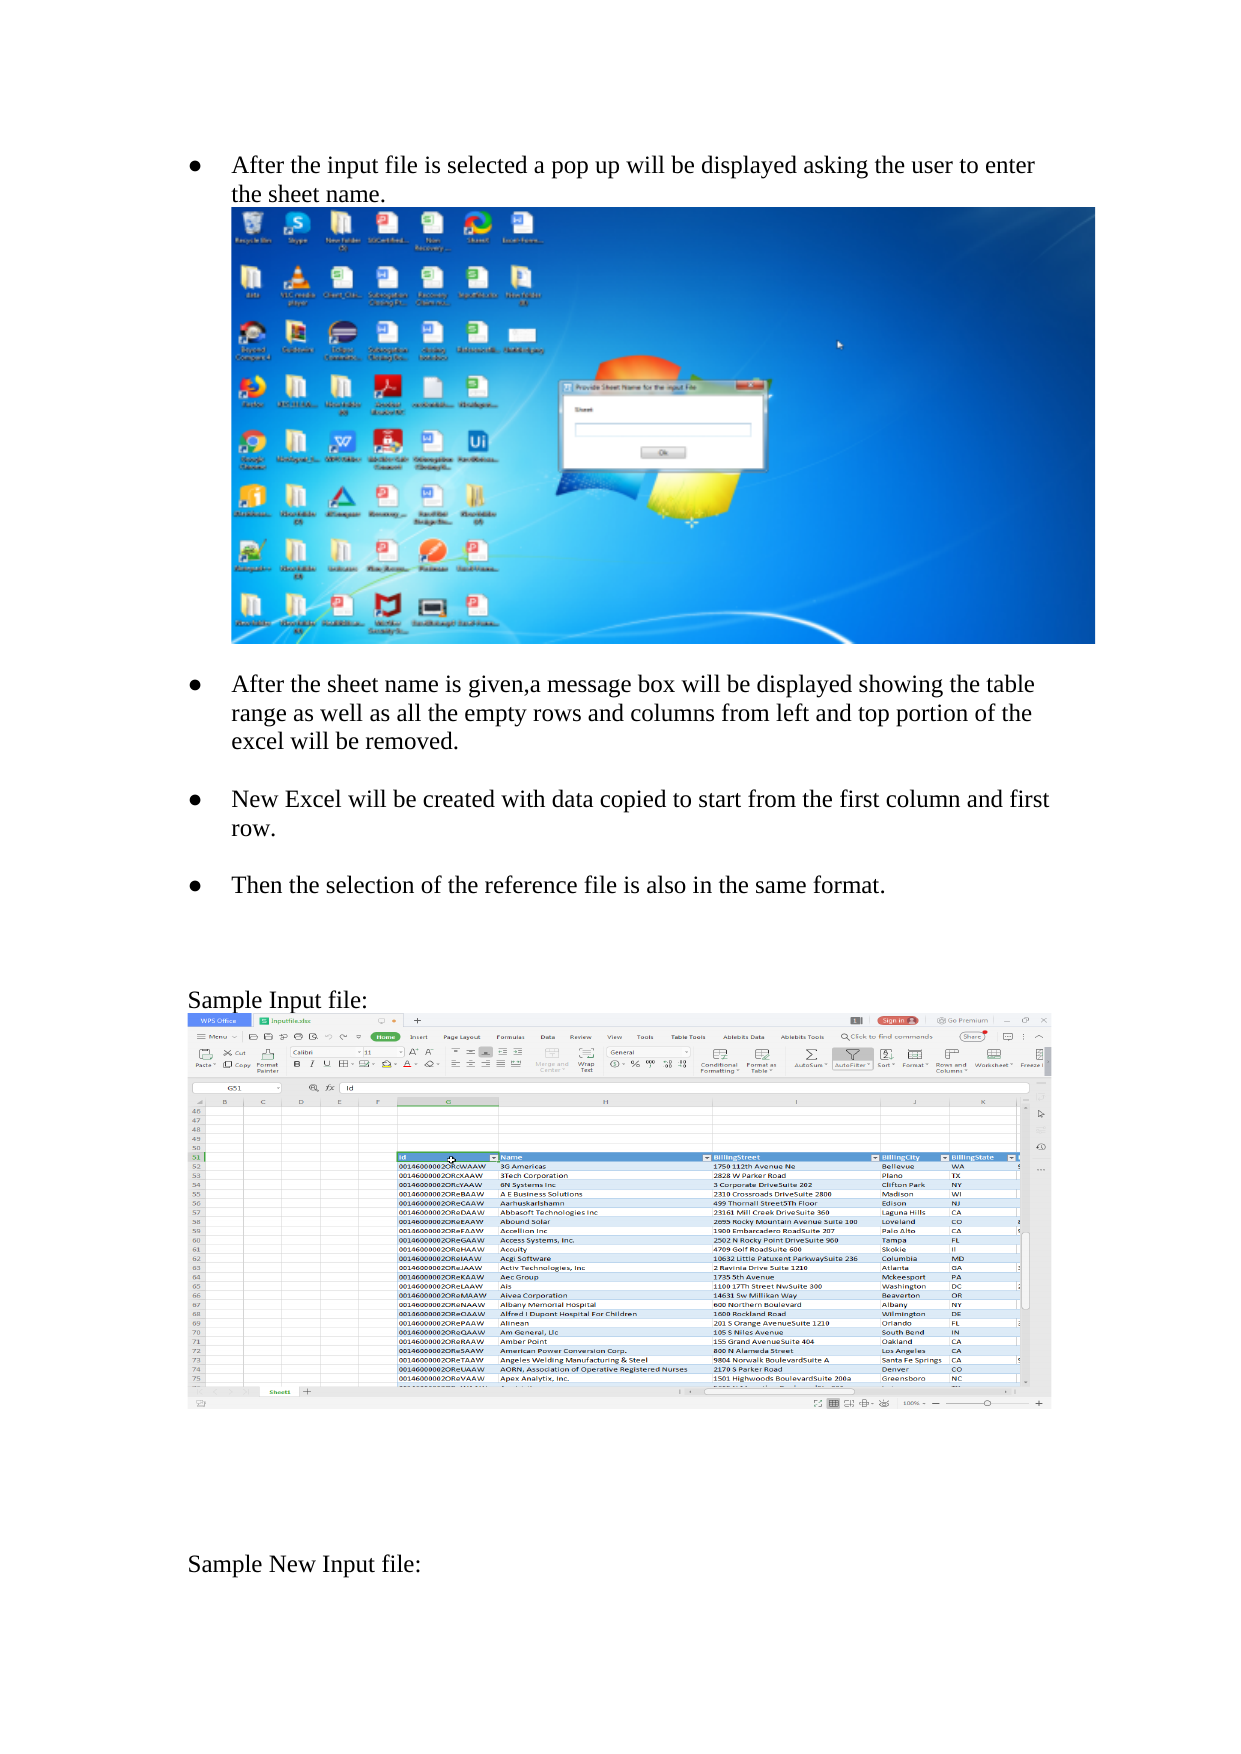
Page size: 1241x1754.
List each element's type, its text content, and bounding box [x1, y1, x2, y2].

list Then the selection of the reference file is also in the same format. [187, 870, 1053, 899]
picture [187, 1013, 1052, 1409]
list New Excel will be created with data copied to start from the first column and first row. [187, 784, 1053, 841]
picture [241, 593, 262, 617]
picture [239, 539, 266, 563]
list After the sheet name is given,a message box will be displayed showing the table range as well as all the empty rows and columns from left and top portion of the excel will be removed. [187, 669, 1053, 755]
text Sample New Input file: [187, 1549, 1053, 1578]
picture [239, 484, 266, 508]
list After the input file is selected a pop up will be displayed asking the user to enter the sheet name. [187, 150, 1053, 207]
picture [231, 207, 1096, 644]
text Sample Input file: [187, 985, 1053, 1014]
picture [235, 566, 270, 571]
